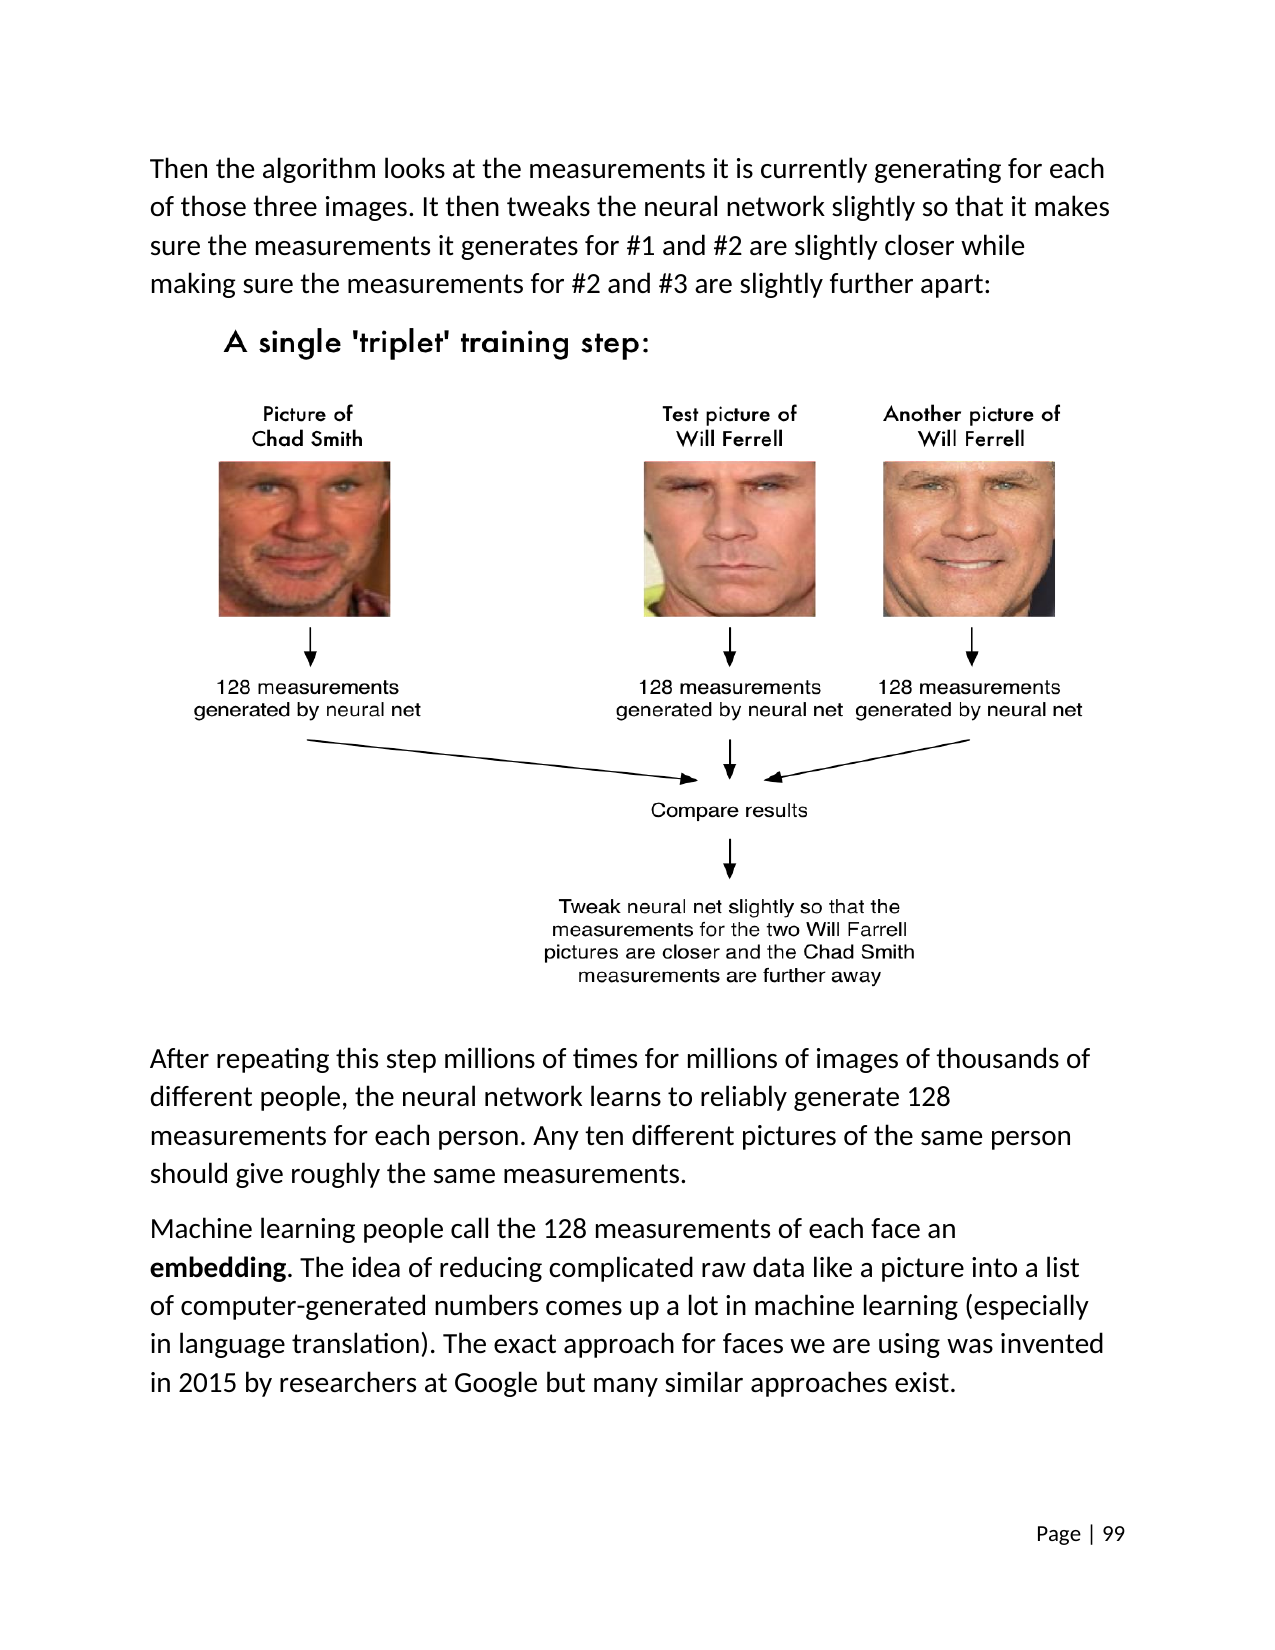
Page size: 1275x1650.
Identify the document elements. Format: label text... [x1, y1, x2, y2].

text After repeating this step millions of times for millions of images of thousands of different people, the neural network learns to reliably generate 128 measurements for each person. Any ten different pictures of the same person should give roughly the same measurements. [149, 1040, 1118, 1191]
text Then the algorithm looks at the measurements it is currently generating for each of those three images. It then tweaks the neural network slightly so that it makes sure the measurements it generates for #1 and #2 are slightly closer while making sure the measurements for #2 and #3 are slightly further apart: [149, 150, 1118, 301]
picture [193, 320, 1083, 987]
text Machine learning people call the 128 measurements of each face an embedding. The idea of reducing complicated raw data like a picture into a list of computer-generated numbers comes up a lot in machine learning (especially in language translation). The exact approach for faces we are using was invented in 2015 by researchers at Google but many similar approaches exist. [149, 1210, 1108, 1399]
